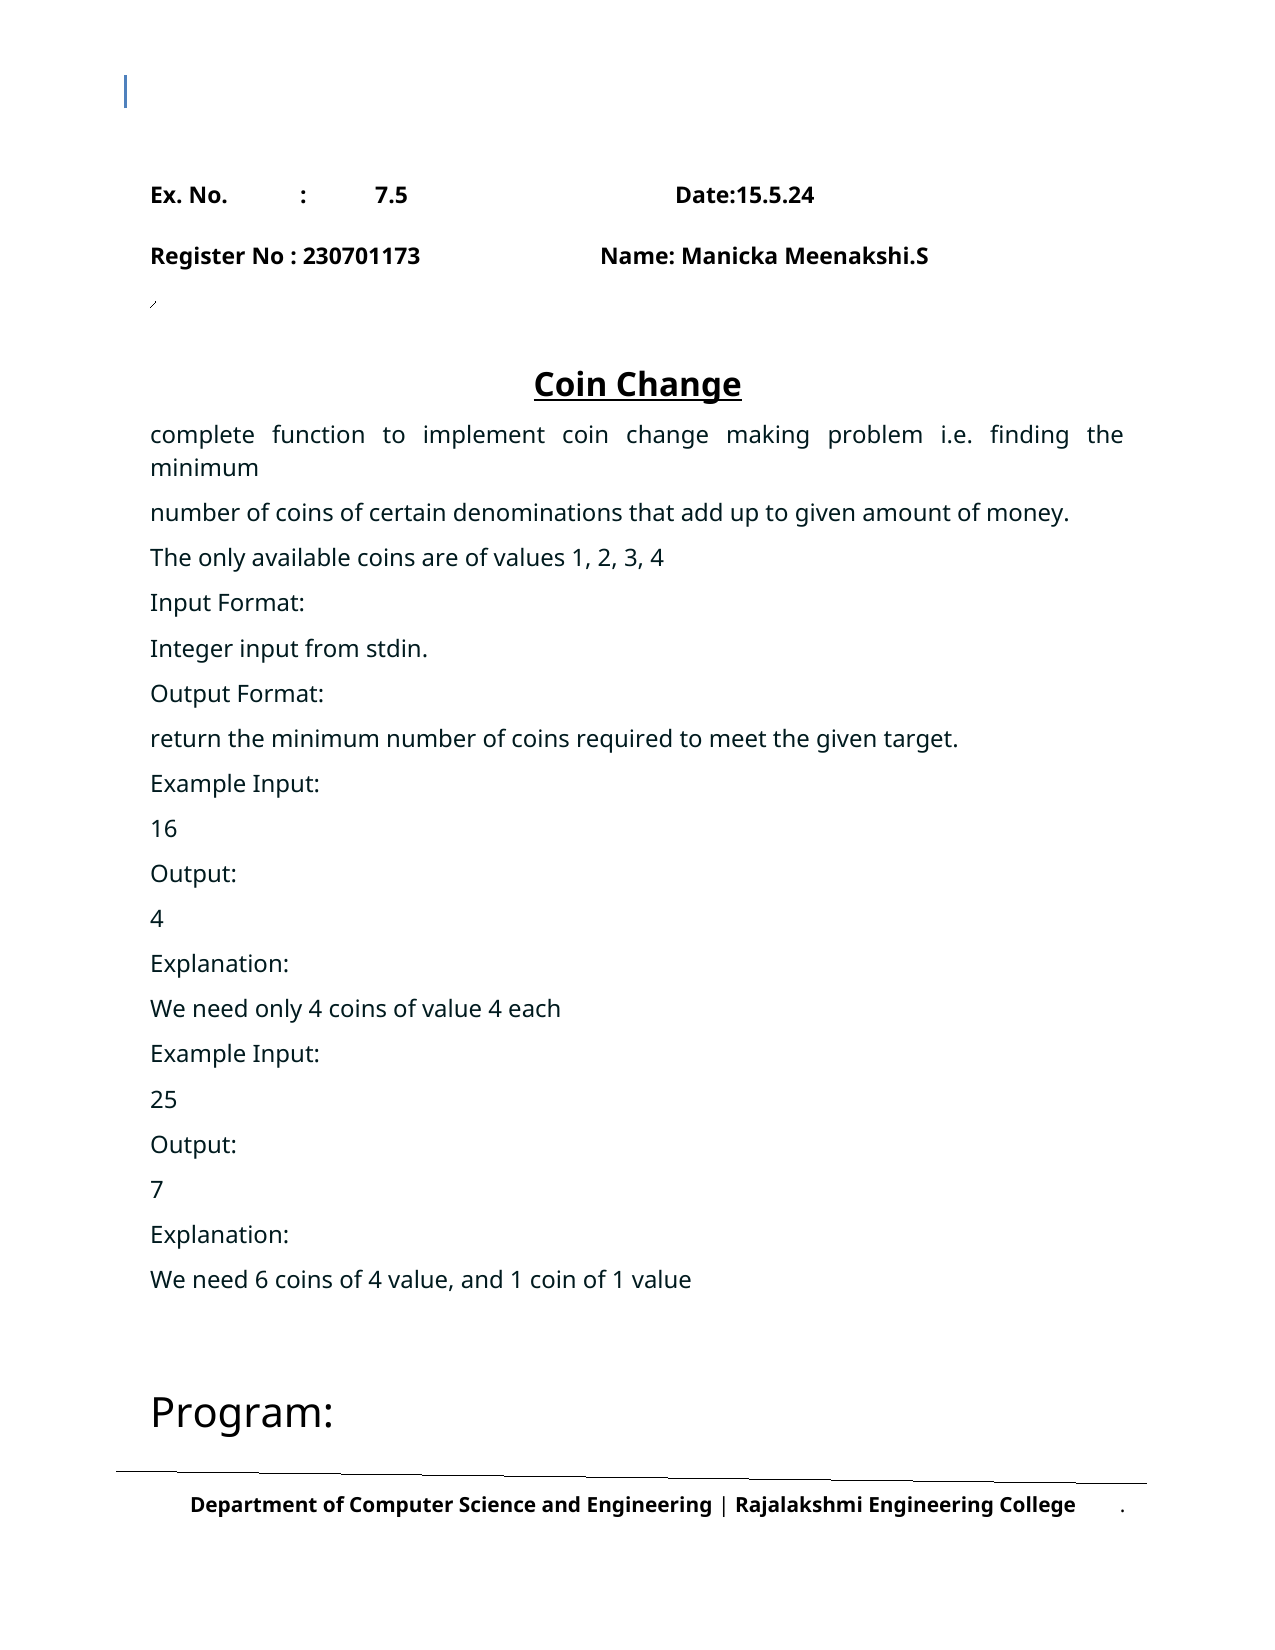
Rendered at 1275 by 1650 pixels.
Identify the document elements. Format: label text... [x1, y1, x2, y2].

text Explanation: [150, 1218, 1125, 1250]
text 4 [150, 902, 1125, 934]
text Explanation: [150, 947, 1125, 980]
text Integer input from stdin. [150, 631, 1125, 664]
text Output: [150, 857, 1125, 889]
text number of coins of certain denominations that add up to given amount of money. [150, 496, 1125, 529]
text 7 [150, 1173, 1125, 1205]
text We need 6 coins of 4 value, and 1 coin of 1 value [150, 1263, 1125, 1295]
text Ex. No. : 7.5 Date:15.5.24 [150, 179, 1125, 210]
text Input Format: [150, 586, 1125, 619]
text We need only 4 coins of value 4 each [150, 992, 1125, 1025]
text 25 [150, 1082, 1125, 1115]
text Example Input: [150, 1037, 1125, 1070]
text Coin Change [150, 360, 1125, 406]
text Program: [150, 1383, 1125, 1440]
text Register No : 230701173 Name: Manicka Meenakshi.S [150, 239, 1125, 271]
text complete function to implement coin change making problem i.e. finding the minimum [150, 418, 1125, 483]
text Output: [150, 1127, 1125, 1160]
text Output Format: [150, 676, 1125, 709]
text The only available coins are of values 1, 2, 3, 4 [150, 541, 1125, 574]
text return the minimum number of coins required to meet the given target. [150, 722, 1125, 754]
text Example Input: [150, 767, 1125, 799]
text 16 [150, 812, 1125, 844]
